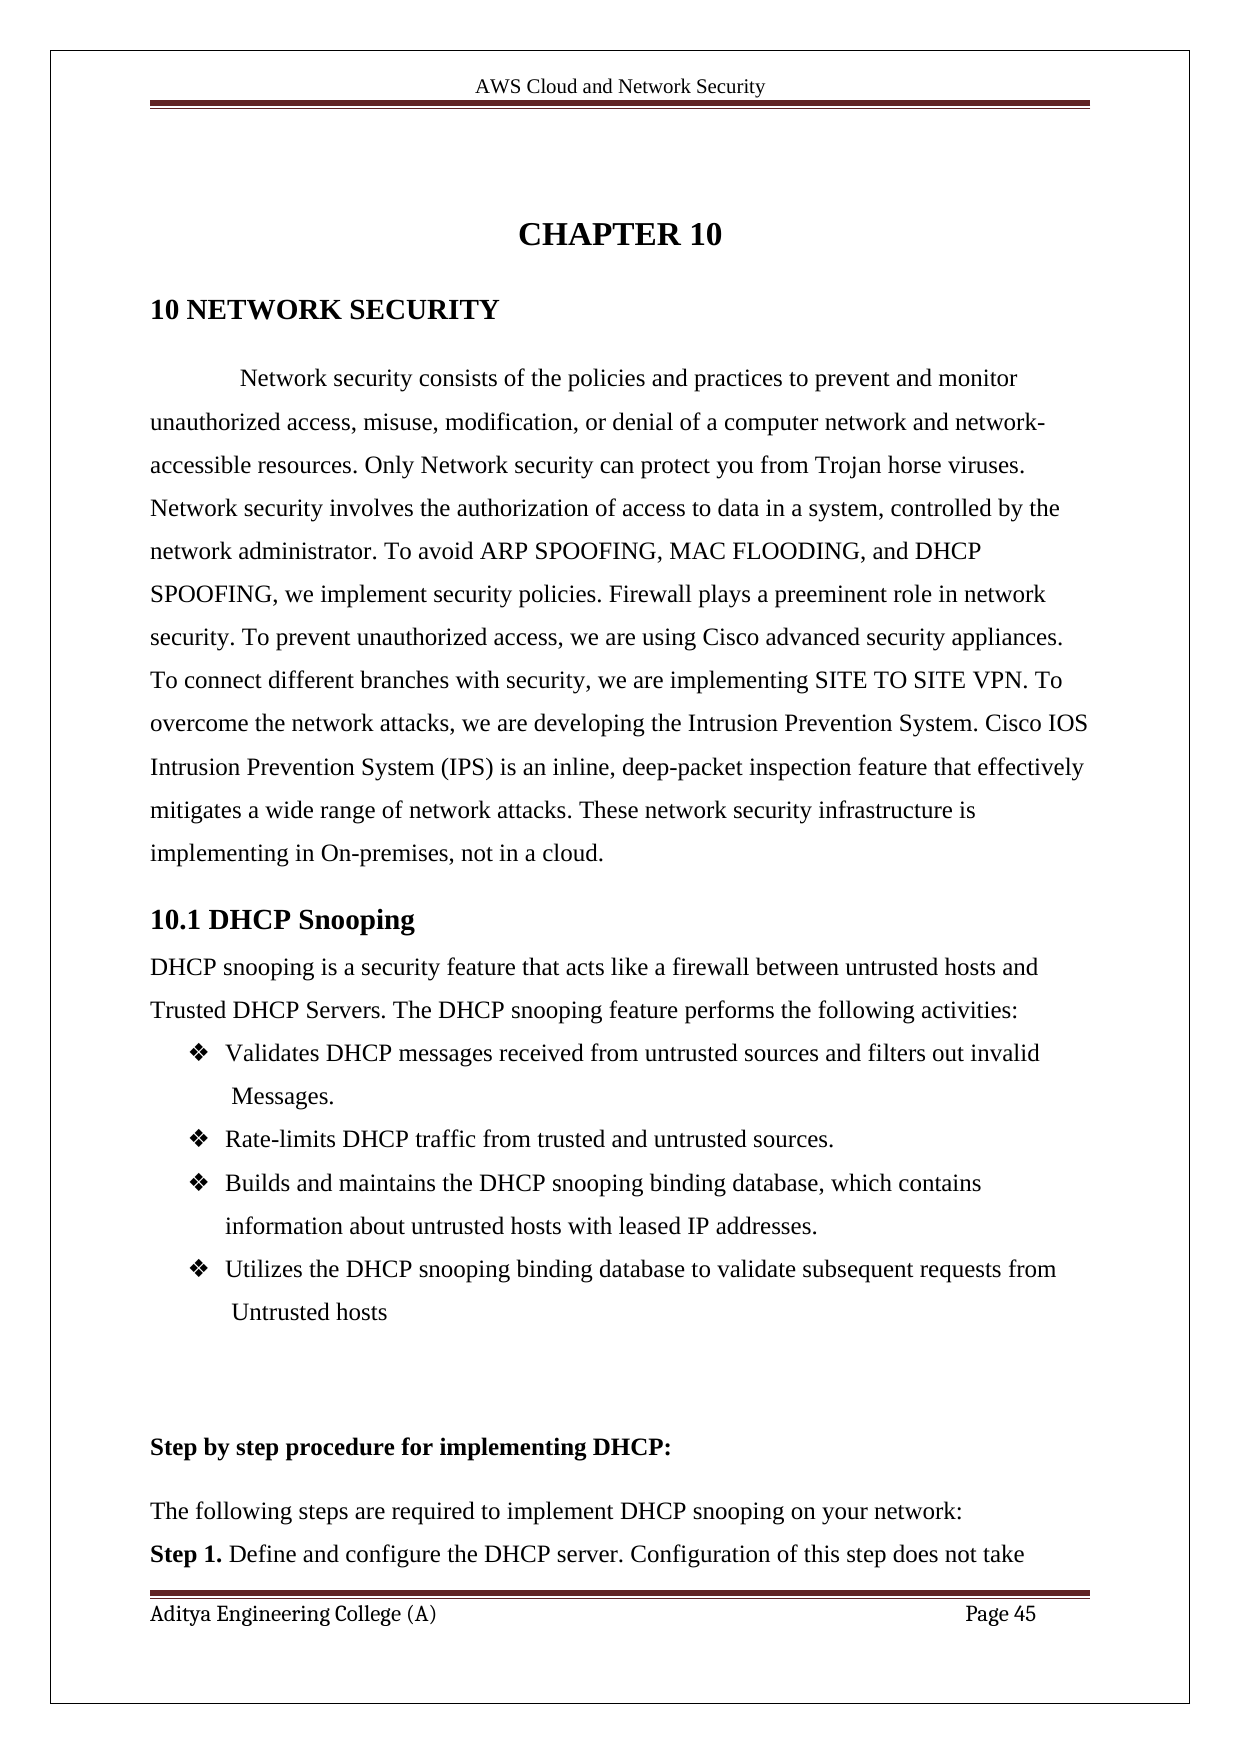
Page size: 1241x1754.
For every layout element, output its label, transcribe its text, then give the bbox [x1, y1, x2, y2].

list Utilizes the DHCP snooping binding database to validate subsequent requests from [187, 1254, 1090, 1283]
text Untrusted hosts [150, 1297, 1090, 1326]
text Step by step procedure for implementing DHCP: [150, 1432, 1090, 1461]
text CHAPTER 10 [150, 214, 1090, 252]
list Rate-limits DHCP traffic from trusted and untrusted sources. [187, 1124, 1090, 1153]
list Builds and maintains the DHCP snooping binding database, which contains information about untrusted hosts with leased IP addresses. [187, 1168, 1090, 1239]
text DHCP snooping is a security feature that acts like a firewall between untrusted hosts and [150, 952, 1090, 981]
text Network security consists of the policies and practices to prevent and monitor unauthorized access, misuse, modification, or denial of a computer network and network-accessible resources. Only Network security can protect you from Trojan horse viruses. Network security involves the authorization of access to data in a system, controlled by the network administrator. To avoid ARP SPOOFING, MAC FLOODING, and DHCP SPOOFING, we implement security policies. Firewall plays a preeminent role in network security. To prevent unauthorized access, we are using Cisco advanced security appliances. To connect different branches with security, we are implementing SITE TO SITE VPN. To overcome the network attacks, we are developing the Intrusion Prevention System. Cisco IOS Intrusion Prevention System (IPS) is an inline, deep-packet inspection feature that effectively mitigates a wide range of network attacks. These network security infrastructure is implementing in On-premises, not in a cloud. [150, 363, 1090, 867]
list Validates DHCP messages received from untrusted sources and filters out invalid [187, 1038, 1090, 1067]
text The following steps are required to implement DHCP snooping on your network: [150, 1496, 1090, 1525]
text 10.1 DHCP Snooping [150, 902, 1090, 935]
text Trusted DHCP Servers. The DHCP snooping feature performs the following activities: [150, 995, 1090, 1024]
text Messages. [150, 1081, 1090, 1110]
text 10 NETWORK SECURITY [150, 292, 1090, 326]
text Step 1. Define and configure the DHCP server. Configuration of this step does not take [150, 1539, 1090, 1568]
